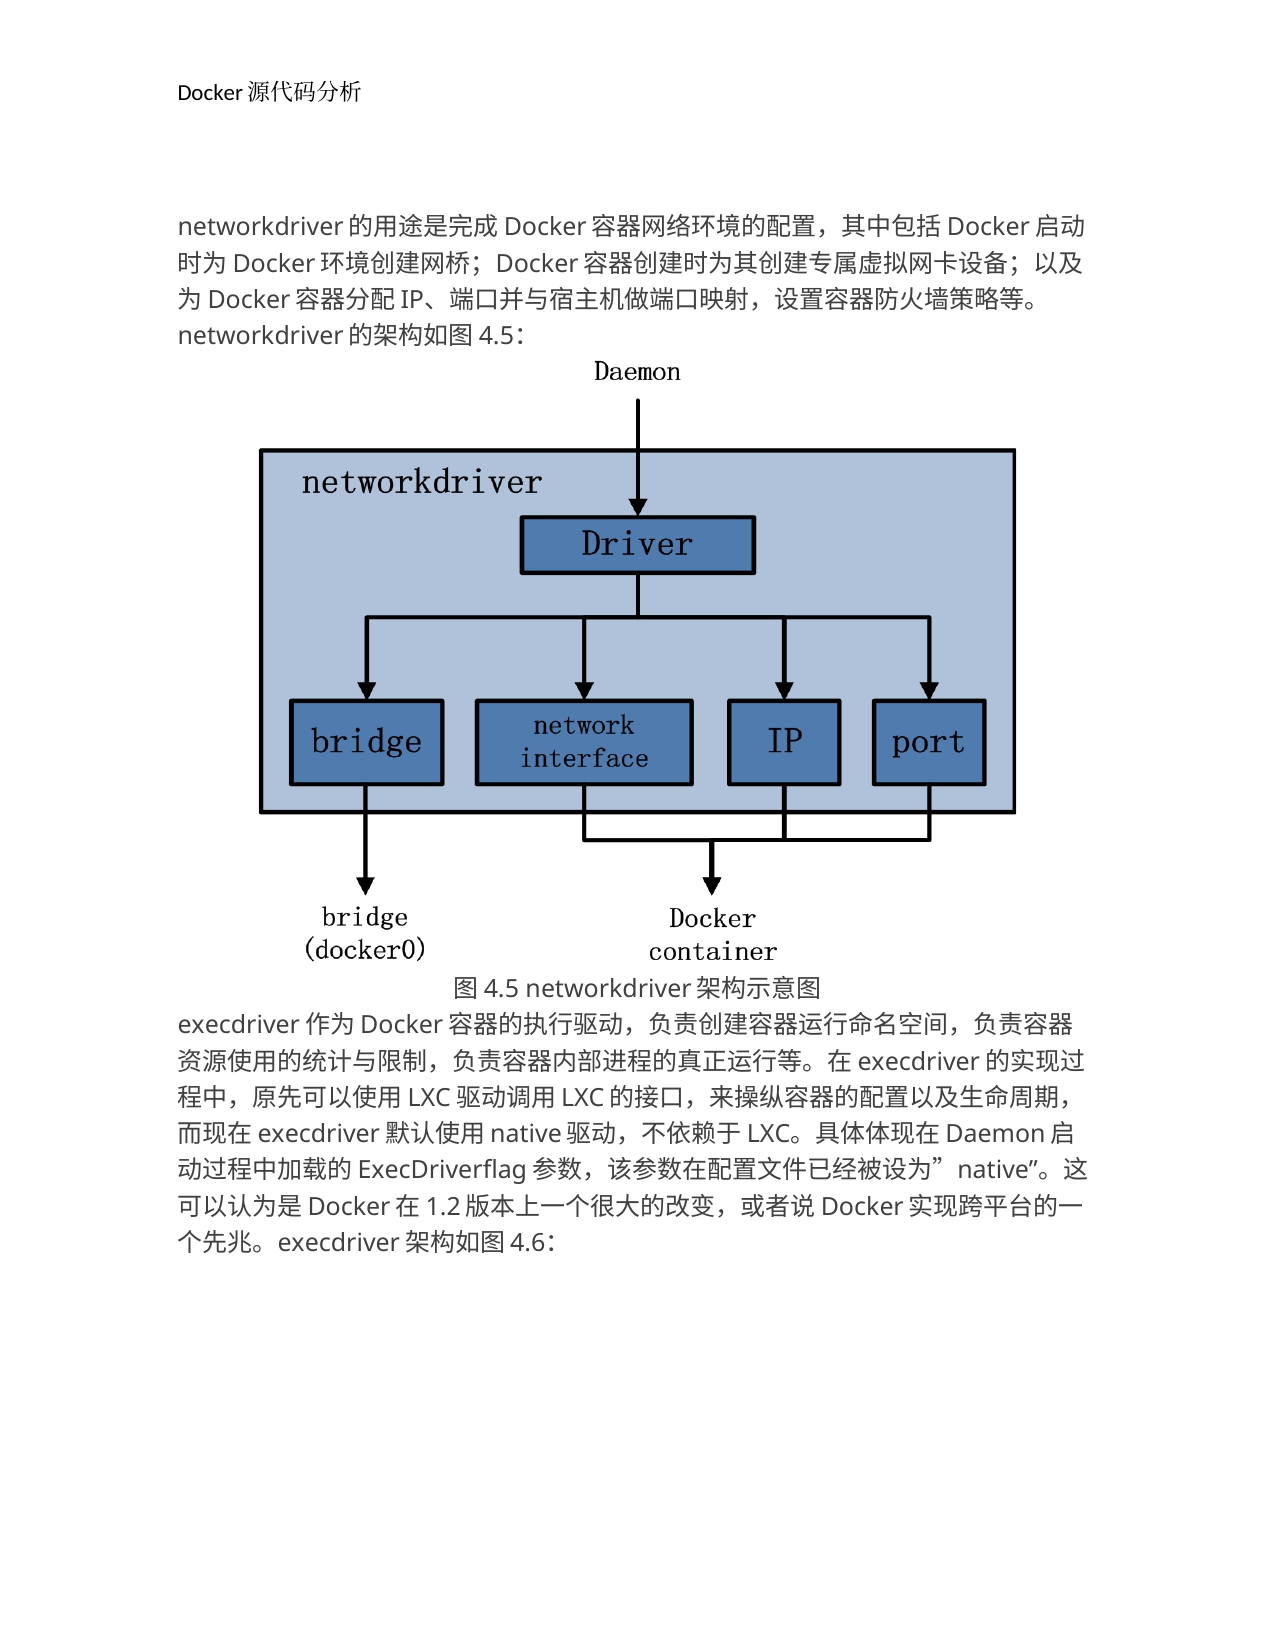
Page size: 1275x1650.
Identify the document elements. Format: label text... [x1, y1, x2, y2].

text 图4.5 networkdriver架构示意图 [177, 969, 1098, 1005]
text execdriver作为Docker容器的执行驱动，负责创建容器运行命名空间，负责容器资源使用的统计与限制，负责容器内部进程的真正运行等。在execdriver的实现过程中，原先可以使用LXC驱动调用LXC的接口，来操纵容器的配置以及生命周期，而现在execdriver默认使用native驱动，不依赖于LXC。具体体现在Daemon启动过程中加载的ExecDriverflag参数，该参数在配置文件已经被设为”native”。这可以认为是Docker在1.2版本上一个很大的改变，或者说Docker实现跨平台的一个先兆。execdriver架构如图4.6： [177, 1005, 1098, 1259]
picture [258, 351, 1017, 969]
text networkdriver的用途是完成Docker容器网络环境的配置，其中包括Docker启动时为Docker环境创建网桥；Docker容器创建时为其创建专属虚拟网卡设备；以及为Docker容器分配IP、端口并与宿主机做端口映射，设置容器防火墙策略等。networkdriver的架构如图4.5： [539, 207, 1098, 352]
